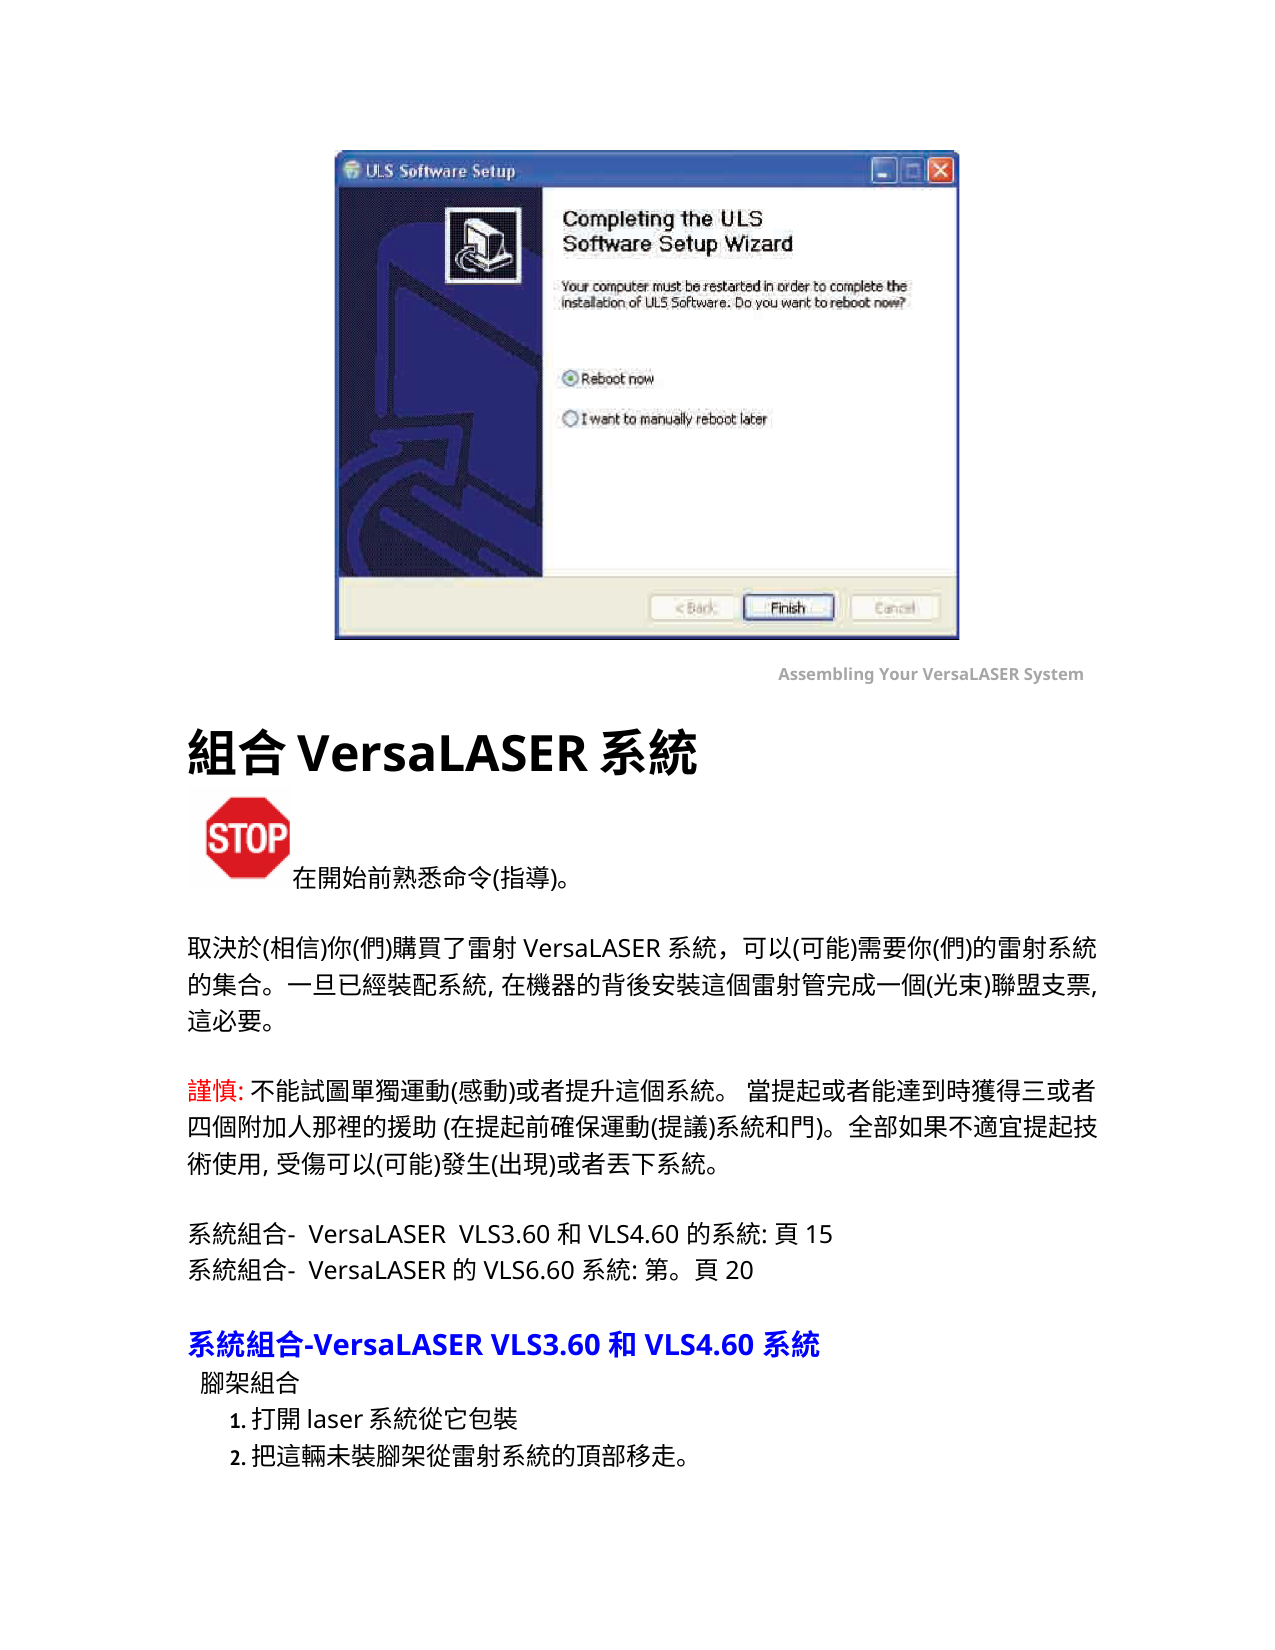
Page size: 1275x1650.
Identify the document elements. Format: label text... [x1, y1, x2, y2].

text 系統組合-VersaLASER VLS3.60 和 VLS4.60 系統 [187, 1321, 1106, 1363]
text 取決於(相信)你(們)購買了雷射 VersaLASER 系統，可以(可能)需要你(們)的雷射系統的集合。一旦已經裝配系統, 在機器的背後安裝這個雷射管完成一個(光束)聯盟支票, 這必要。 [187, 929, 1106, 1038]
text 系統組合- VersaLASER 的 VLS6.60 系統: 第。頁 20 [187, 1251, 1106, 1287]
text 組合VersaLASER系統 [187, 713, 1106, 786]
text 系統組合- VersaLASER VLS3.60 和 VLS4.60 的系統: 頁 15 [187, 1214, 1106, 1251]
text 1. 打開laser系統從它包裝 [187, 1400, 1106, 1436]
picture [334, 150, 960, 640]
picture [187, 786, 293, 888]
text 2. 把這輛未裝腳架從雷射系統的頂部移走。 [187, 1436, 1106, 1472]
text 謹慎: 不能試圖單獨運動(感動)或者提升這個系統。 當提起或者能達到時獲得三或者四個附加人那裡的援助 (在提起前確保運動(提議)系統和門)。全部如果不適宜提起技術使用, 受傷可以(可能)發生(出現)或者丟下系統。 [187, 1072, 1106, 1180]
text Assembling Your VersaLASER System [187, 662, 1106, 685]
text 腳架組合 [187, 1363, 1106, 1400]
text 在開始前熟悉命令(指導)。 [187, 786, 1106, 895]
